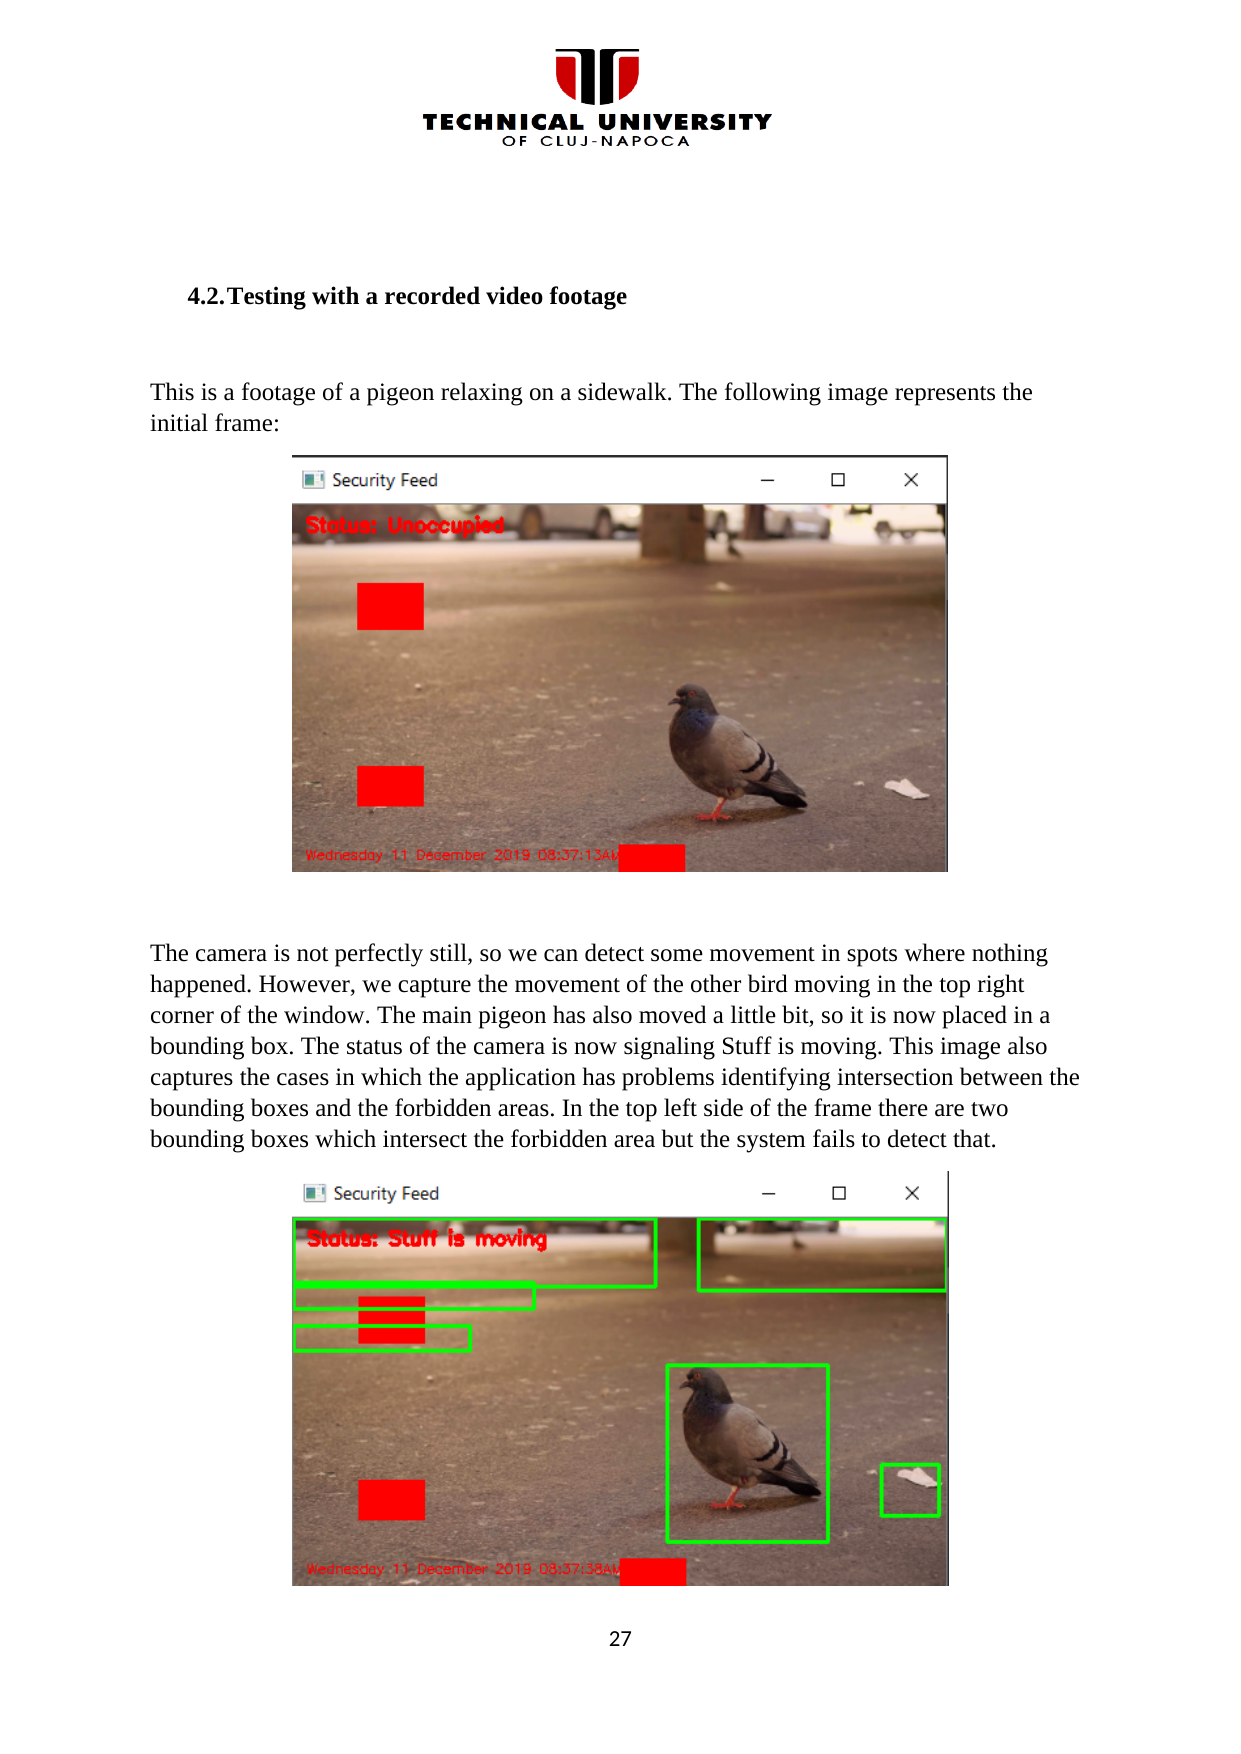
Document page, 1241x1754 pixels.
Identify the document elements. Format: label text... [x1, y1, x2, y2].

list Testing with a recorded video footage [187, 281, 1090, 310]
picture [418, 45, 772, 146]
text This is a footage of a pigeon relaxing on a sidewalk. The following image represents the initial frame: [150, 377, 1090, 436]
picture [292, 1171, 949, 1586]
text The camera is not perfectly still, so we can detect some movement in spots where nothing happened. However, we capture the movement of the other bird moving in the top right corner of the window. The main pigeon has also moved a little bit, so it is now placed in a bounding box. The status of the camera is now signaling Stuff is moving. This image also captures the cases in which the application has problems identifying intersection between the bounding boxes and the forbidden areas. In the top left side of the frame there are two bounding boxes which intersect the forbidden area but the system fails to detect that. [150, 938, 1090, 1153]
picture [292, 455, 948, 872]
